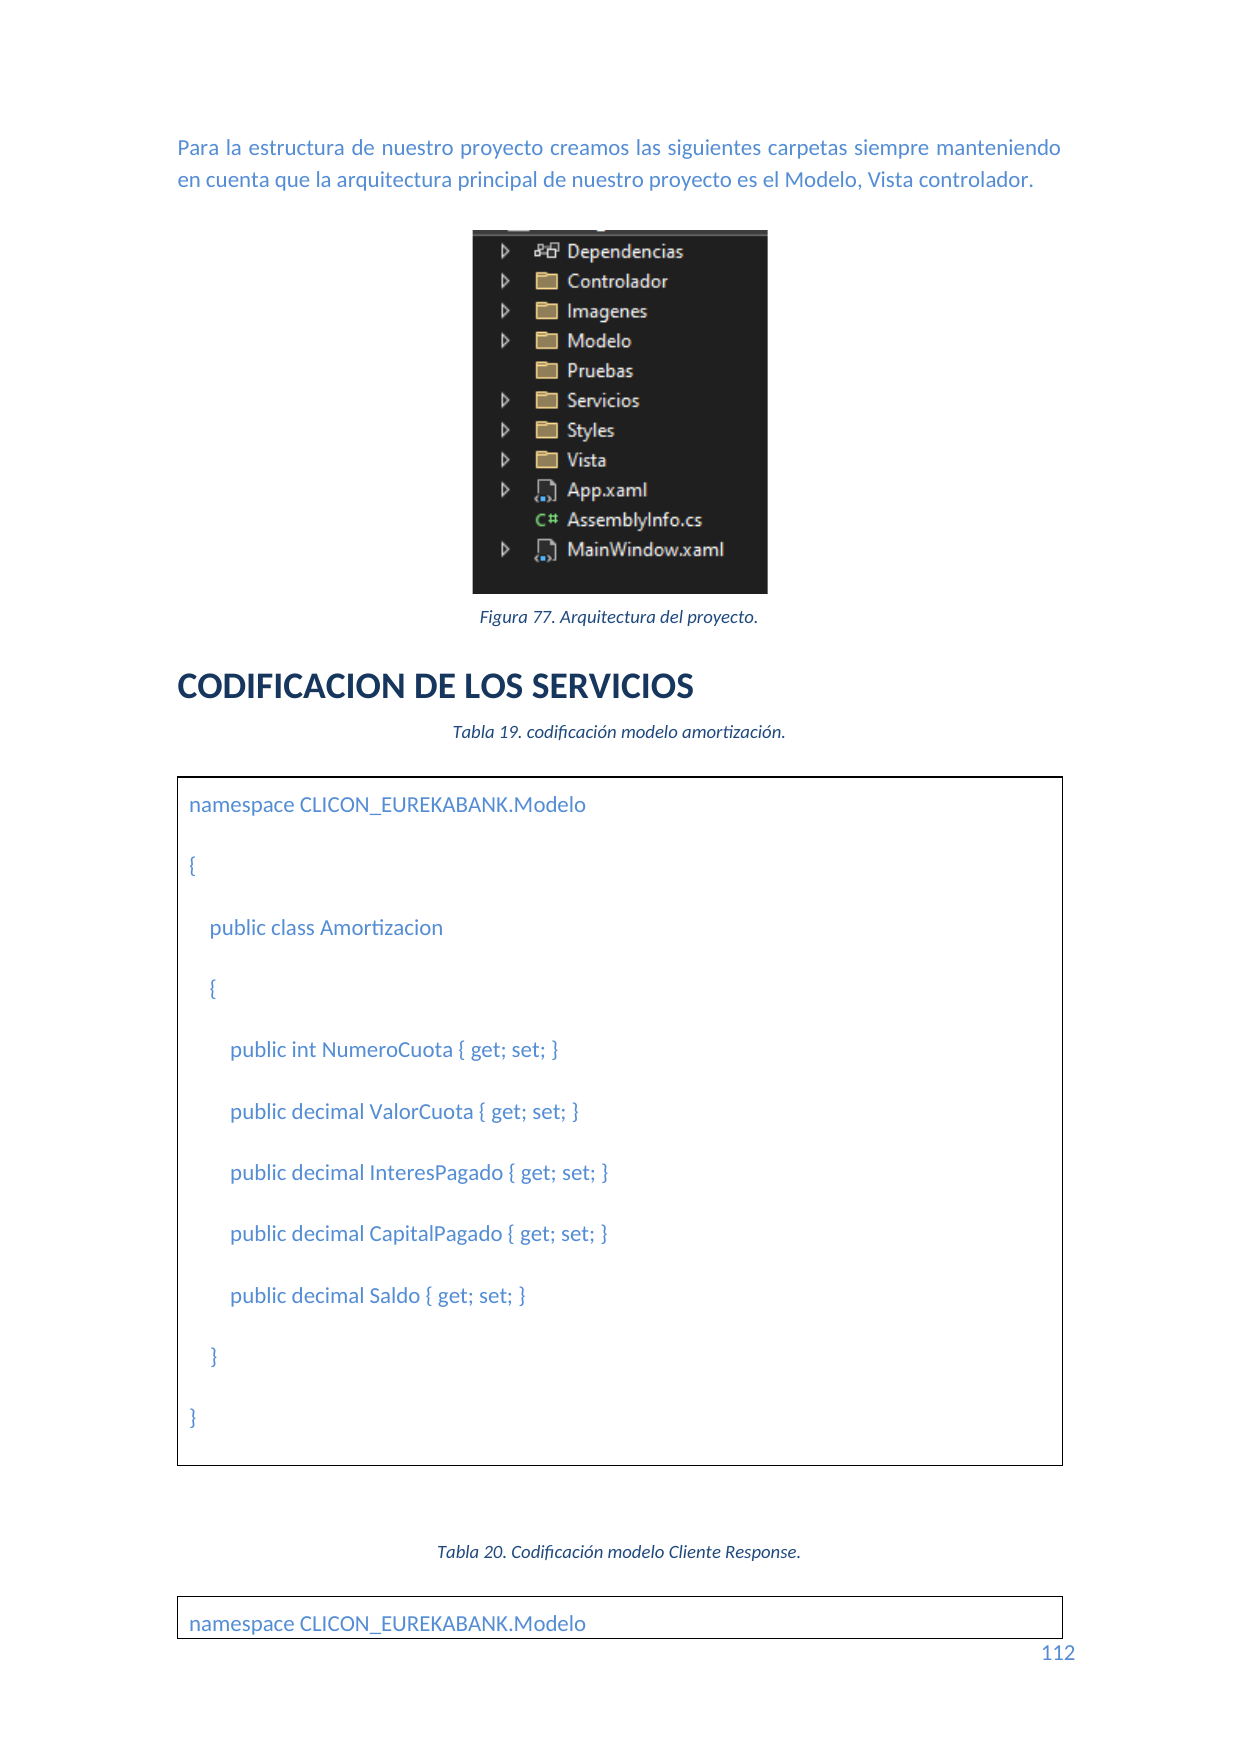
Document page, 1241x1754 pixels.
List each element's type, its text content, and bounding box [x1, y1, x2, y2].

text Para la estructura de nuestro proyecto creamos las siguientes carpetas siempre manteniendo en cuenta que la arquitectura principal de nuestro proyecto es el Modelo, Vista controlador. [177, 133, 1063, 193]
picture [472, 230, 768, 594]
text Tabla 19. codificación modelo amortización. [177, 720, 1063, 743]
text Figura 77. Arquitectura del proyecto. [177, 606, 1063, 628]
subtitle CODIFICACION DE LOS SERVICIOS [177, 662, 1063, 708]
table_header namespace CLICON_EUREKABANK.Modelo { public class Amortizacion { public int NumeroCuota { get; set; } public decimal ValorCuota { get; set; } public decimal InteresPagado { get; set; } public decimal CapitalPagado { get; set; } public decimal Saldo { get; set; } } } [178, 778, 1062, 1465]
text Tabla 20. Codificación modelo Cliente Response. [177, 1540, 1063, 1563]
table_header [178, 1597, 1062, 1638]
